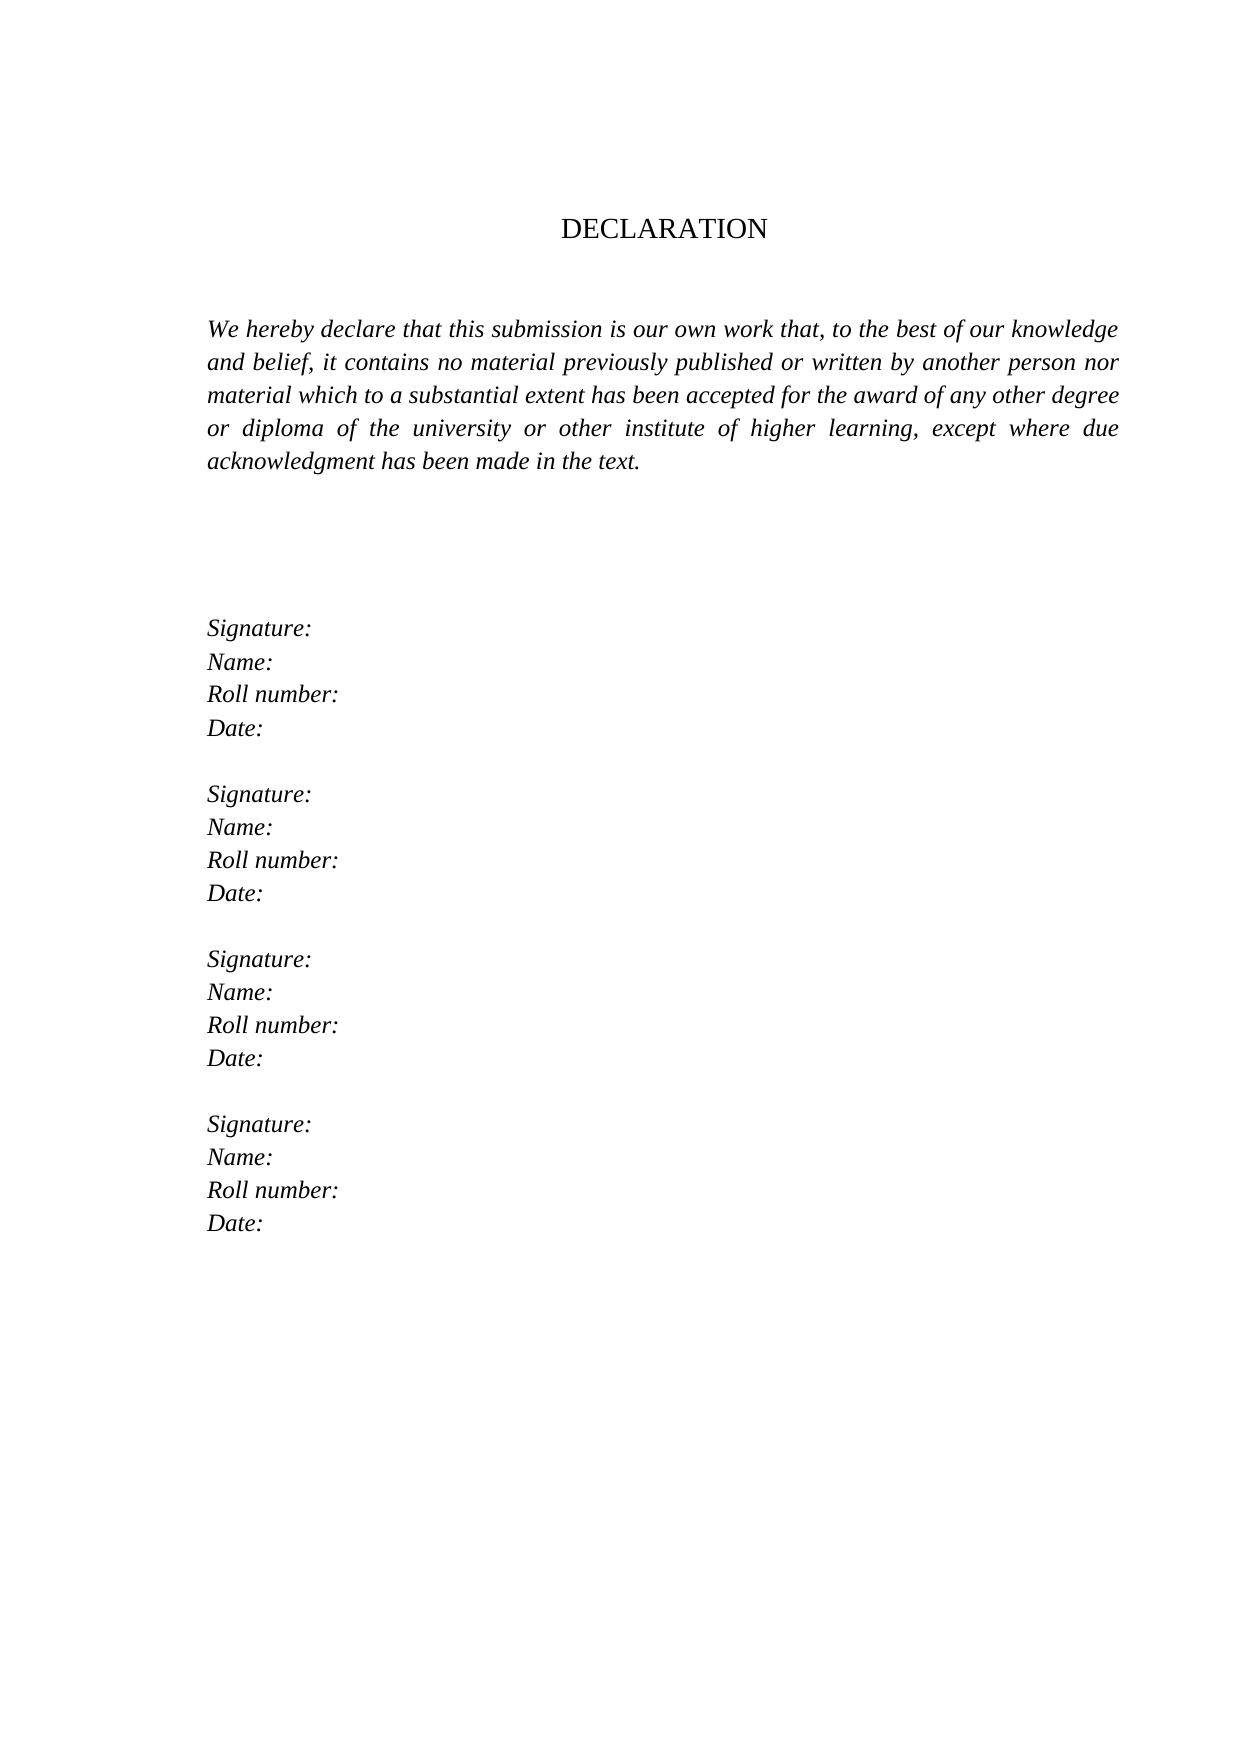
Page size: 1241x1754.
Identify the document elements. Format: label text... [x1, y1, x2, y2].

text Signature: [207, 779, 1122, 807]
text Signature: [207, 944, 1122, 972]
text Roll number: [207, 845, 1122, 873]
text Name: [207, 812, 1122, 840]
text Name: [207, 647, 1122, 675]
text Date: [207, 1208, 1122, 1237]
text Date: [207, 713, 1122, 741]
text Signature: [207, 613, 1122, 642]
text Name: [207, 977, 1122, 1006]
subtitle DECLARATION [207, 211, 1122, 244]
text Roll number: [207, 1010, 1122, 1038]
text We hereby declare that this submission is our own work that, to the best of our knowledge and belief, it contains no material previously published or written by another person nor material which to a substantial extent has been accepted for the award of any other degree or diploma of the university or other institute of higher learning, except where due acknowledgment has been made in the text. [207, 314, 1122, 475]
text Signature: [207, 1109, 1122, 1138]
text Date: [207, 878, 1122, 906]
text Date: [207, 1043, 1122, 1072]
text Roll number: [207, 679, 1122, 708]
text Name: [207, 1142, 1122, 1171]
text Roll number: [207, 1175, 1122, 1204]
